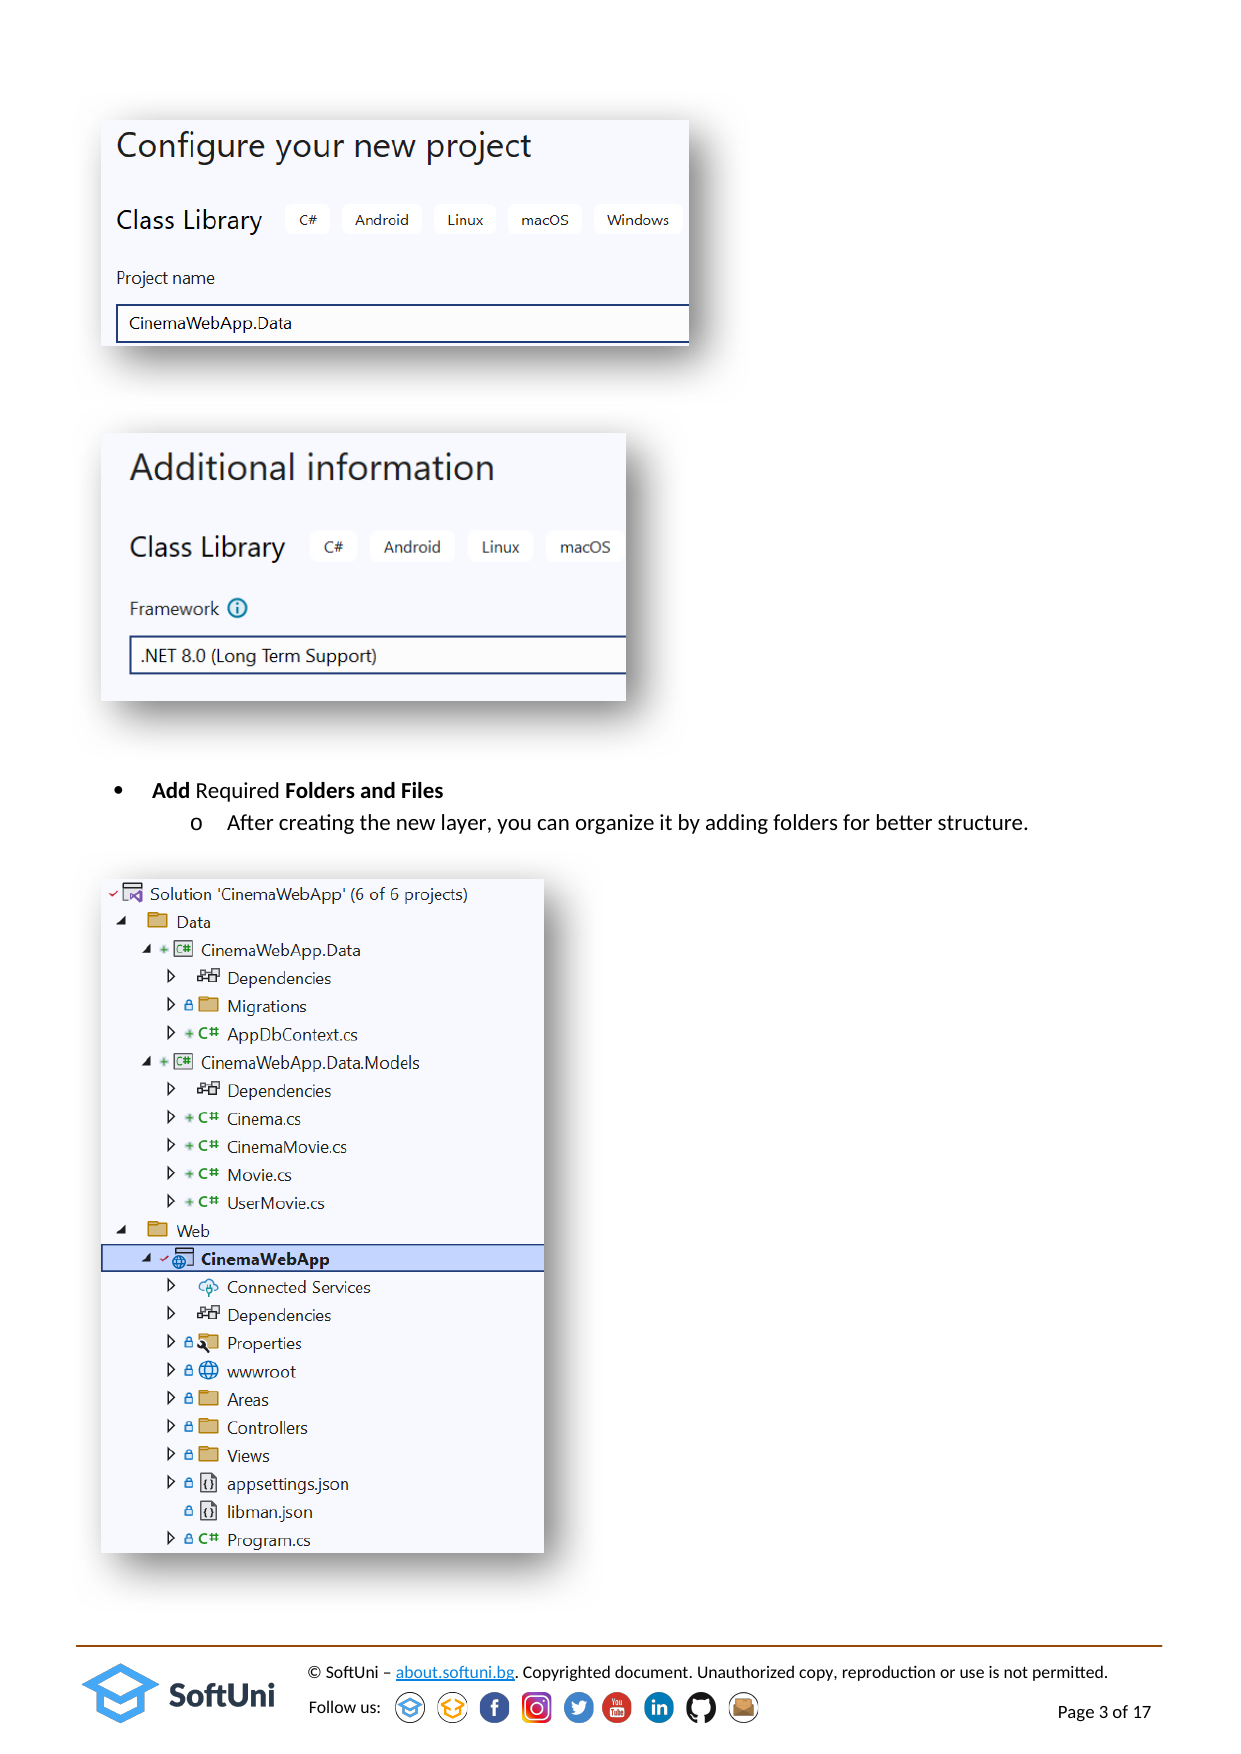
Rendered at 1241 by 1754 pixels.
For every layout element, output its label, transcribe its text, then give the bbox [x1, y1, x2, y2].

picture [437, 1692, 468, 1723]
picture [564, 1692, 594, 1723]
list After creating the new layer, you can organize it by adding folders for better structure. [189, 808, 1163, 837]
picture [602, 1692, 632, 1723]
picture [686, 1692, 716, 1723]
picture [101, 879, 544, 1553]
picture [101, 433, 626, 701]
picture [644, 1692, 653, 1701]
picture [665, 1692, 674, 1701]
picture [658, 1705, 667, 1714]
picture [728, 1692, 759, 1723]
picture [395, 1692, 425, 1723]
picture [644, 1714, 653, 1723]
picture [522, 1692, 552, 1723]
picture [75, 1658, 281, 1729]
list Add Required Folders and Files [114, 776, 1163, 804]
picture [665, 1714, 674, 1723]
picture [479, 1692, 510, 1723]
picture [101, 120, 689, 346]
